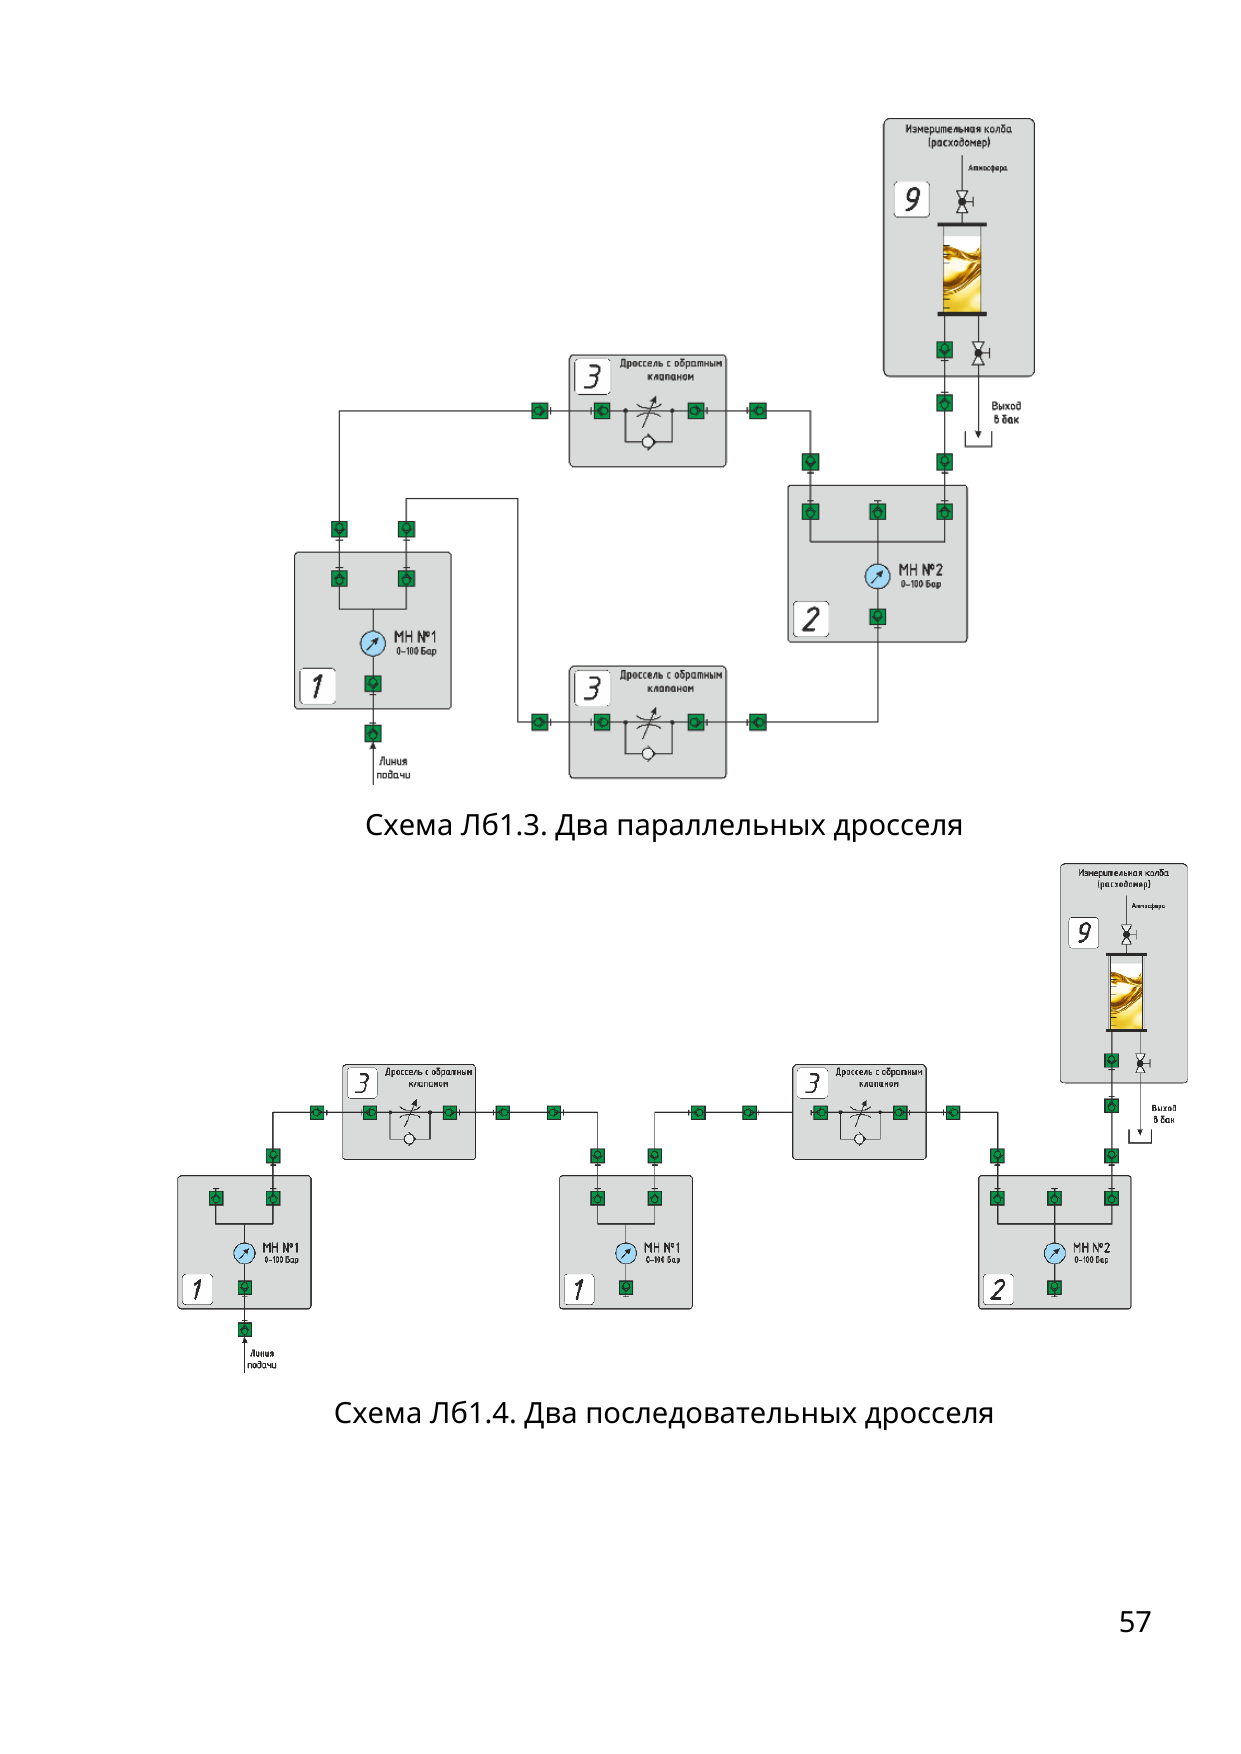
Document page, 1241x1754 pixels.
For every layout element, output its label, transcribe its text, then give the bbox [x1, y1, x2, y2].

picture [294, 118, 1035, 785]
picture [177, 863, 1188, 1373]
text Схема Лб1.4. Два последовательных дросселя [177, 1393, 1152, 1432]
text Схема Лб1.3. Два параллельных дросселя [177, 804, 1152, 844]
